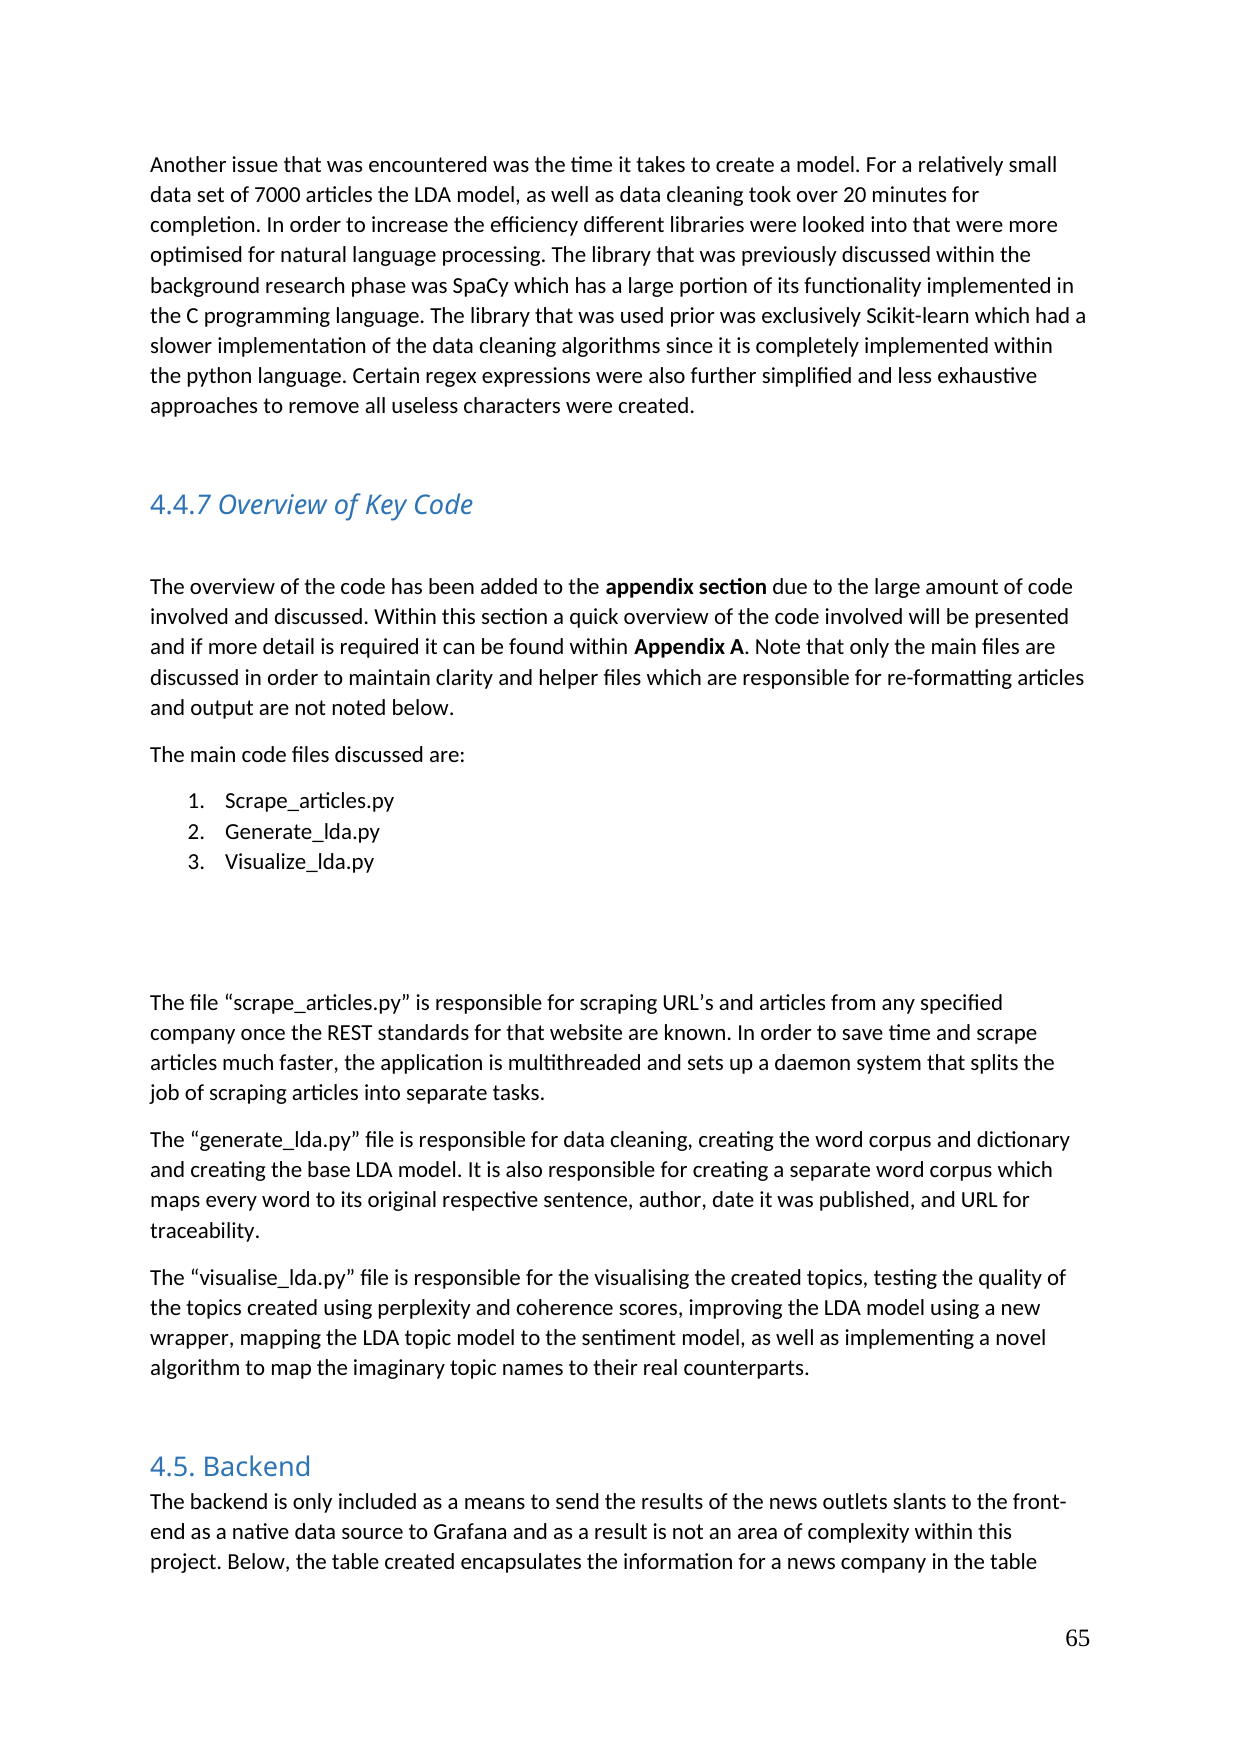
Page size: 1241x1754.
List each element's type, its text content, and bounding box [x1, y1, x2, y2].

subtitle 4.5. Backend [150, 1447, 1090, 1484]
text The “generate_lda.py” file is responsible for data cleaning, creating the word corpus and dictionary and creating the base LDA model. It is also responsible for creating a separate word corpus which maps every word to its original respective sentence, author, date it was published, and URL for traceability. [150, 1125, 1090, 1244]
list Visualize_lda.py [187, 847, 1090, 875]
text The “visualise_lda.py” file is responsible for the visualising the created topics, testing the quality of the topics created using perplexity and coherence scores, improving the LDA model using a new wrapper, mapping the LDA topic model to the sentiment model, as well as implementing a novel algorithm to map the imaginary topic names to their real counterparts. [150, 1263, 1090, 1381]
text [150, 1487, 1090, 1575]
list Generate_lda.py [187, 817, 1090, 845]
list Scrape_articles.py [187, 787, 1090, 815]
subtitle 4.4.7 Overview of Key Code [150, 485, 1090, 522]
text The overview of the code has been added to the appendix section due to the large amount of code involved and discussed. Within this section a quick overview of the code involved will be presented and if more detail is required it can be found within Appendix A. Note that only the main files are discussed in order to maintain clarity and helper files which are responsible for re-formatting articles and output are not noted below. [150, 572, 1090, 721]
text The main code files discussed are: [150, 740, 1090, 768]
text Another issue that was encountered was the time it takes to create a model. For a relatively small data set of 7000 articles the LDA model, as well as data cleaning took over 20 minutes for completion. In order to increase the efficiency different libraries were looked into that were more optimised for natural language processing. The library that was previously discussed within the background research phase was SpaCy which has a large portion of its functionality implemented in the C programming language. The library that was used prior was exclusively Scikit-learn which had a slower implementation of the data cleaning algorithms since it is completely implemented within the python language. Certain regex expressions were also further simplified and less exhaustive approaches to remove all useless characters were created. [150, 150, 1090, 420]
text The file “scrape_articles.py” is responsible for scraping URL’s and articles from any specified company once the REST standards for that website are known. In order to save time and scrape articles much faster, the application is multithreaded and sets up a daemon system that splits the job of scraping articles into separate tasks. [150, 988, 1090, 1106]
